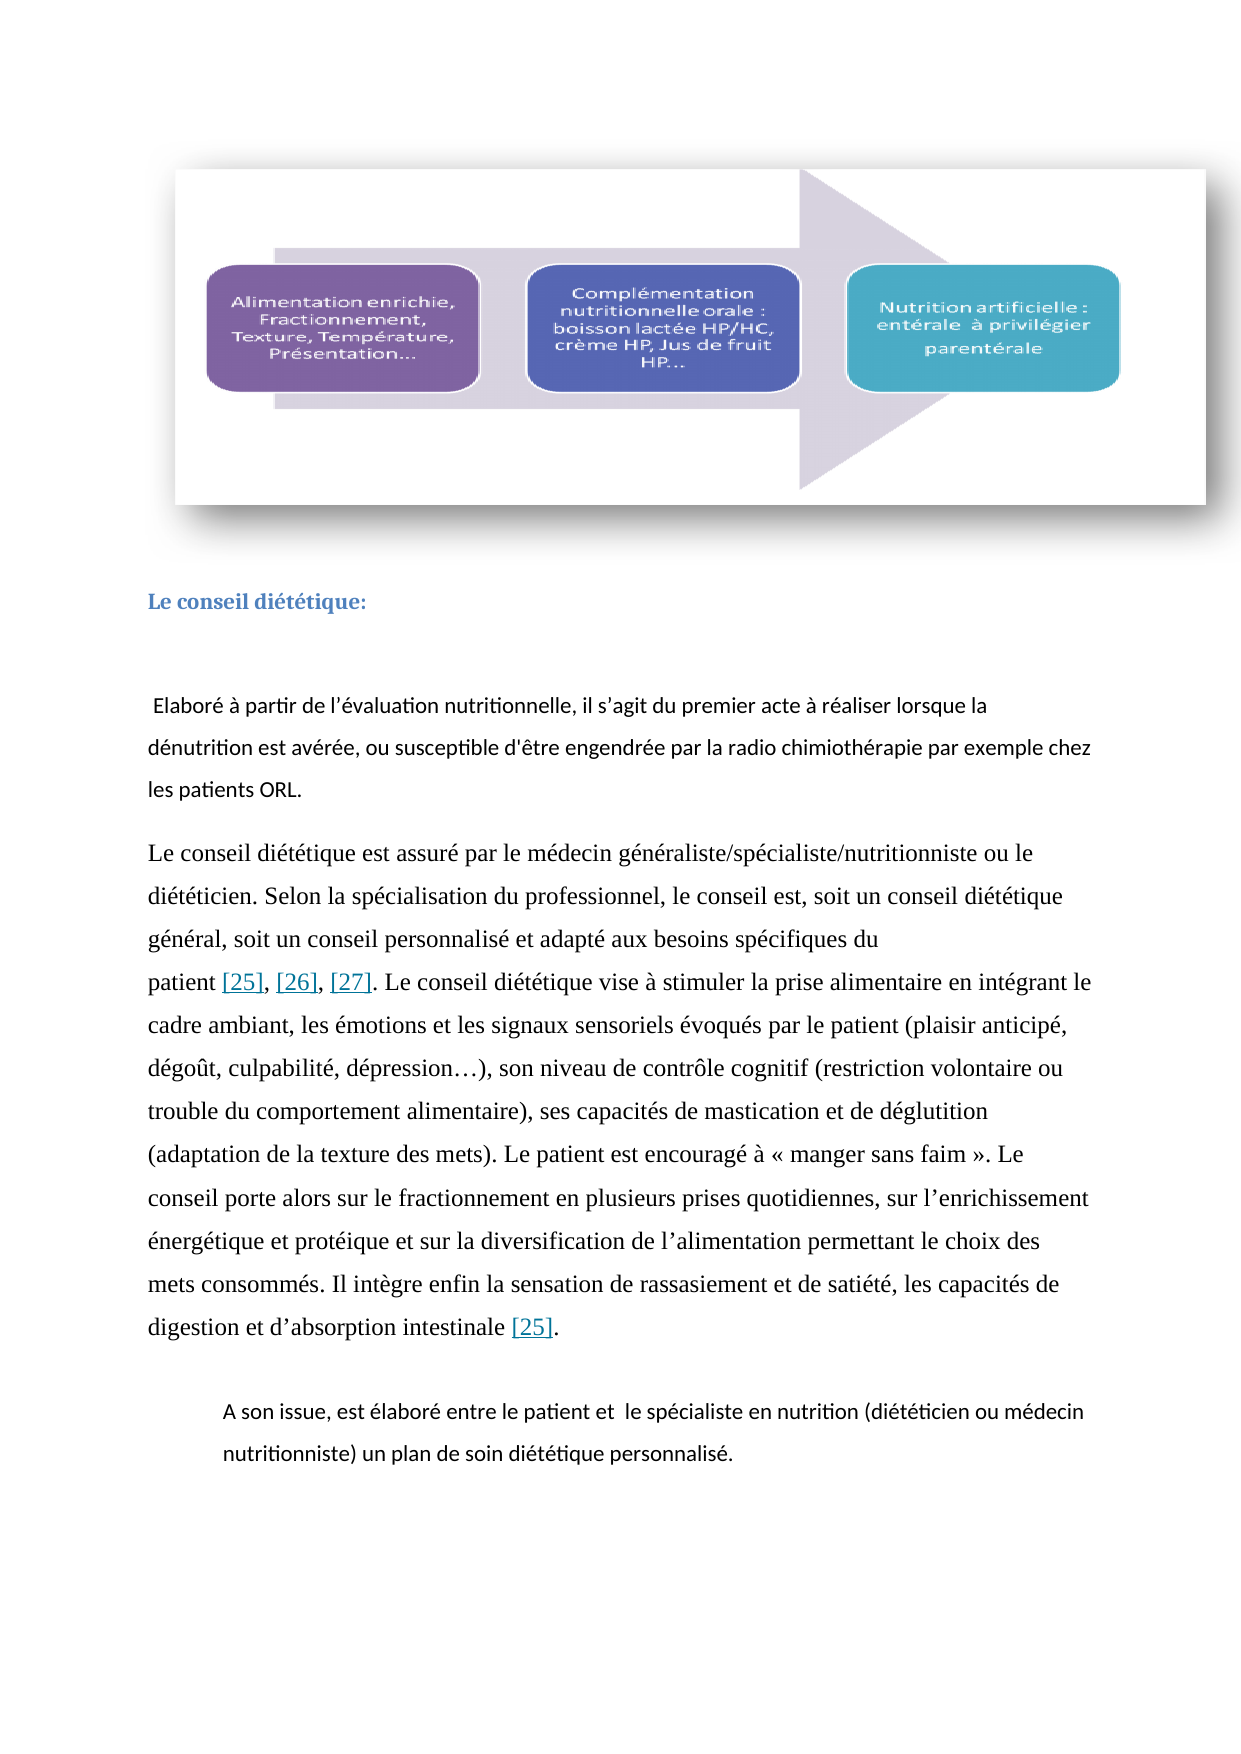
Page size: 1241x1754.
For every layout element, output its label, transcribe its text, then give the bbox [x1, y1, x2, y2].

picture [175, 169, 1206, 505]
text Elaboré à partir de l’évaluation nutritionnelle, il s’agit du premier acte à réaliser lorsque la dénutrition est avérée, ou susceptible d'être engendrée par la radio chimiothérapie par exemple chez les patients ORL. [148, 691, 1093, 803]
subtitle Le conseil diététique: [148, 589, 1093, 615]
list A son issue, est élaboré entre le patient et le spécialiste en nutrition (diététicien ou médecin nutritionniste) un plan de soin diététique personnalisé. [223, 1397, 1093, 1467]
text Le conseil diététique est assuré par le médecin généraliste/spécialiste/nutritionniste ou le diététicien. Selon la spécialisation du professionnel, le conseil est, soit un conseil diététique général, soit un conseil personnalisé et adapté aux besoins spécifiques du patient [25], [26], [27]. Le conseil diététique vise à stimuler la prise alimentaire en intégrant le cadre ambiant, les émotions et les signaux sensoriels évoqués par le patient (plaisir anticipé, dégoût, culpabilité, dépression…), son niveau de contrôle cognitif (restriction volontaire ou trouble du comportement alimentaire), ses capacités de mastication et de déglutition (adaptation de la texture des mets). Le patient est encouragé à « manger sans faim ». Le conseil porte alors sur le fractionnement en plusieurs prises quotidiennes, sur l’enrichissement énergétique et protéique et sur la diversification de l’alimentation permettant le choix des mets consommés. Il intègre enfin la sensation de rassasiement et de satiété, les capacités de digestion et d’absorption intestinale [25]. [148, 838, 1093, 1341]
